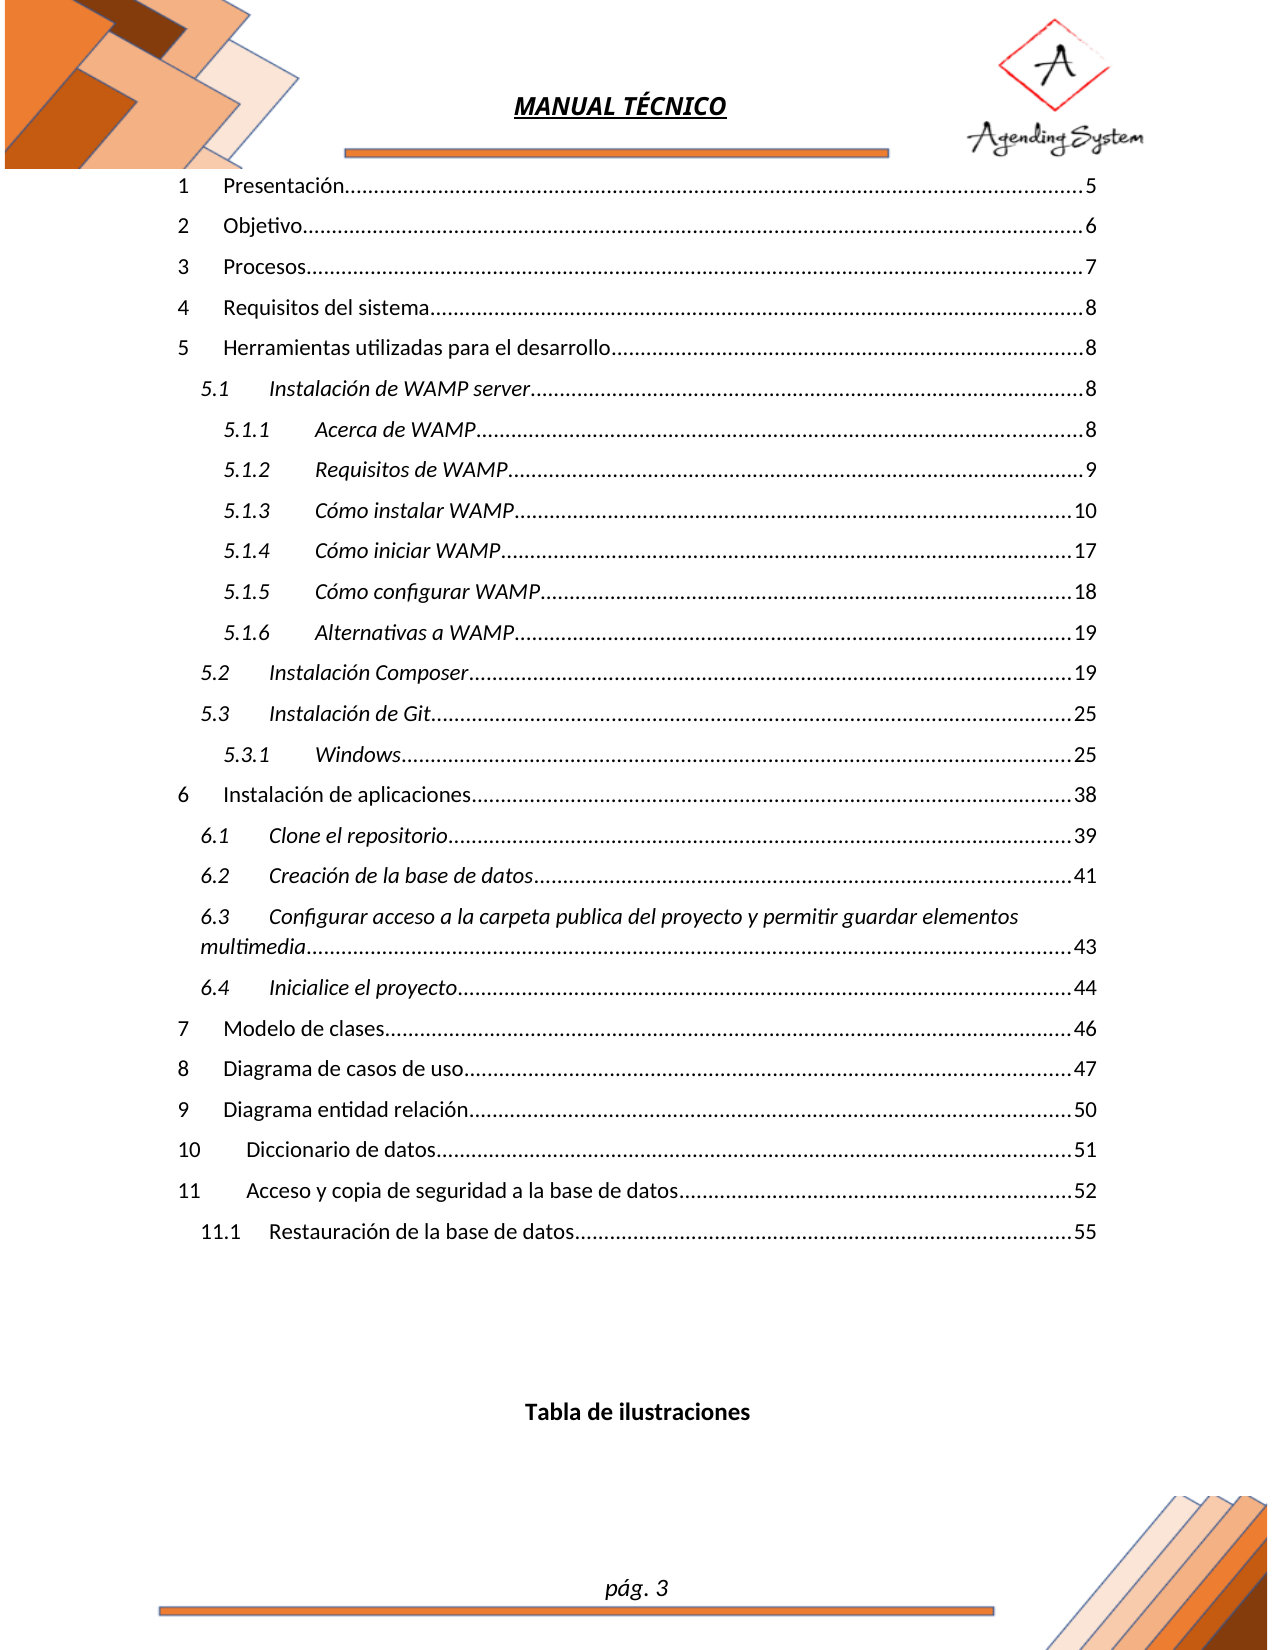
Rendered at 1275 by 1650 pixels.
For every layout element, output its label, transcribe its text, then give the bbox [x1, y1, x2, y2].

text Tabla de ilustraciones [177, 1396, 1098, 1426]
picture [4, 0, 1269, 169]
picture [3, 1496, 1268, 1650]
